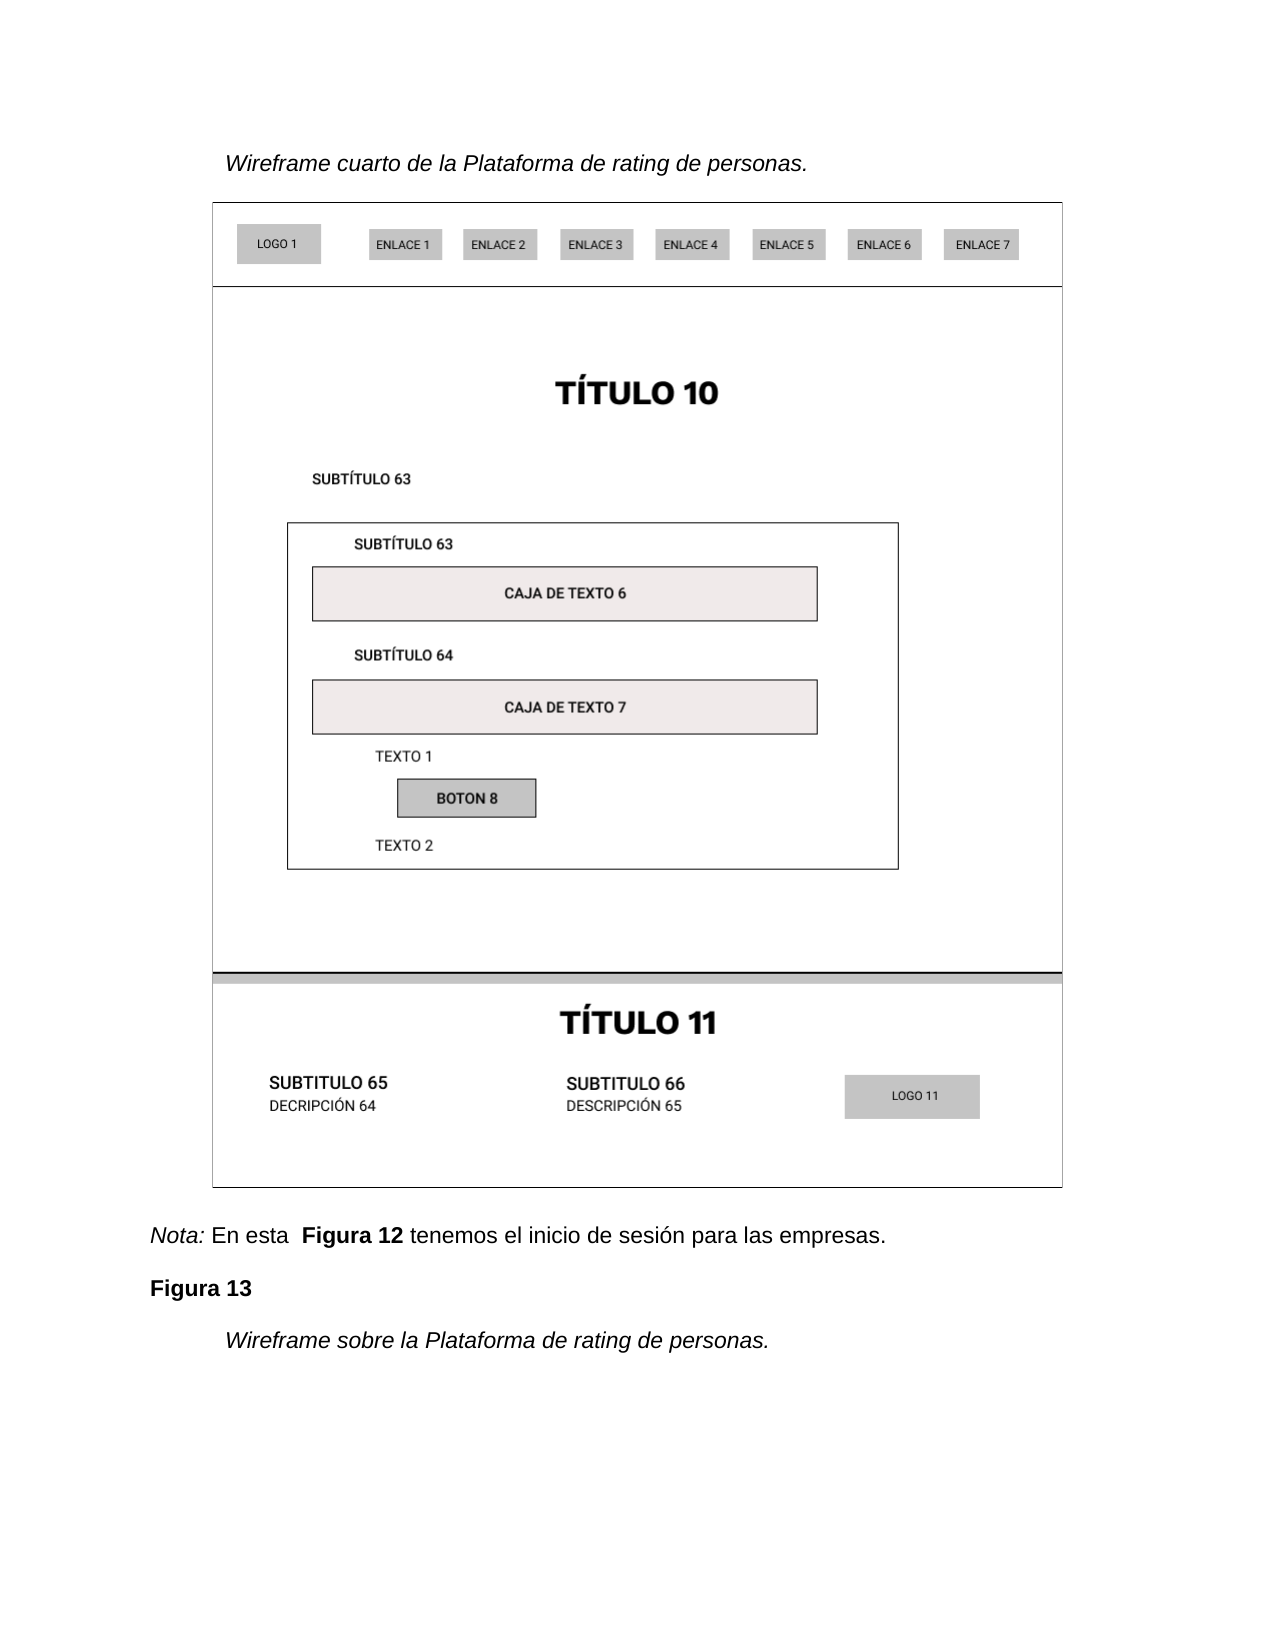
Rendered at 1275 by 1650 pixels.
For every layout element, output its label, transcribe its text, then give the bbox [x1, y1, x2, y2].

text Figura 13 [150, 1275, 1125, 1301]
text Wireframe cuarto de la Plataforma de rating de personas. [225, 150, 1125, 176]
text Wireframe sobre la Plataforma de rating de personas. [225, 1327, 1125, 1354]
picture [212, 202, 1063, 1188]
text Nota: En esta Figura 12 tenemos el inicio de sesión para las empresas. [150, 1222, 1125, 1248]
